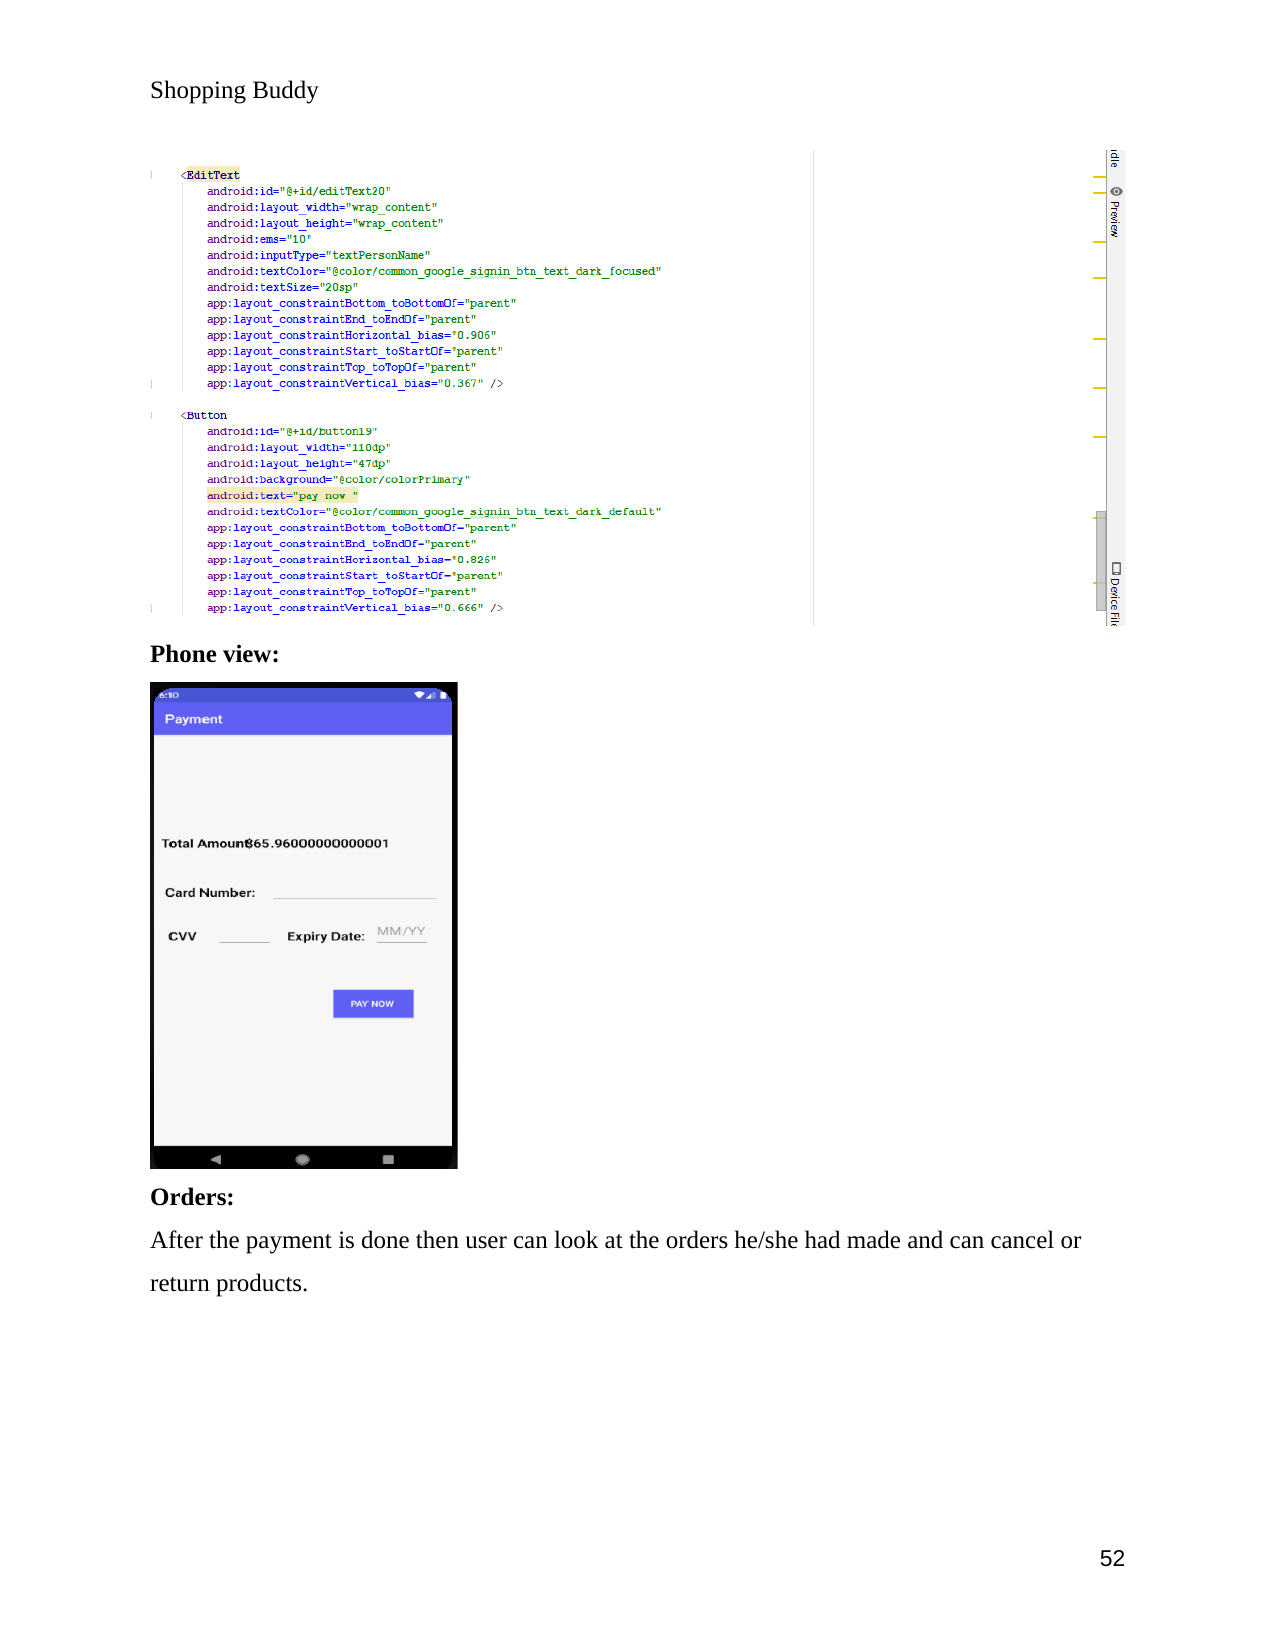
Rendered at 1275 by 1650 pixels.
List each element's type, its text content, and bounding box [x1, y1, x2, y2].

picture [150, 150, 1125, 626]
picture [150, 682, 458, 1169]
text After the payment is done then user can look at the orders he/she had made and can cancel or return products. [150, 1225, 1125, 1297]
text Phone view: [150, 639, 1125, 668]
text Orders: [150, 1182, 1125, 1210]
